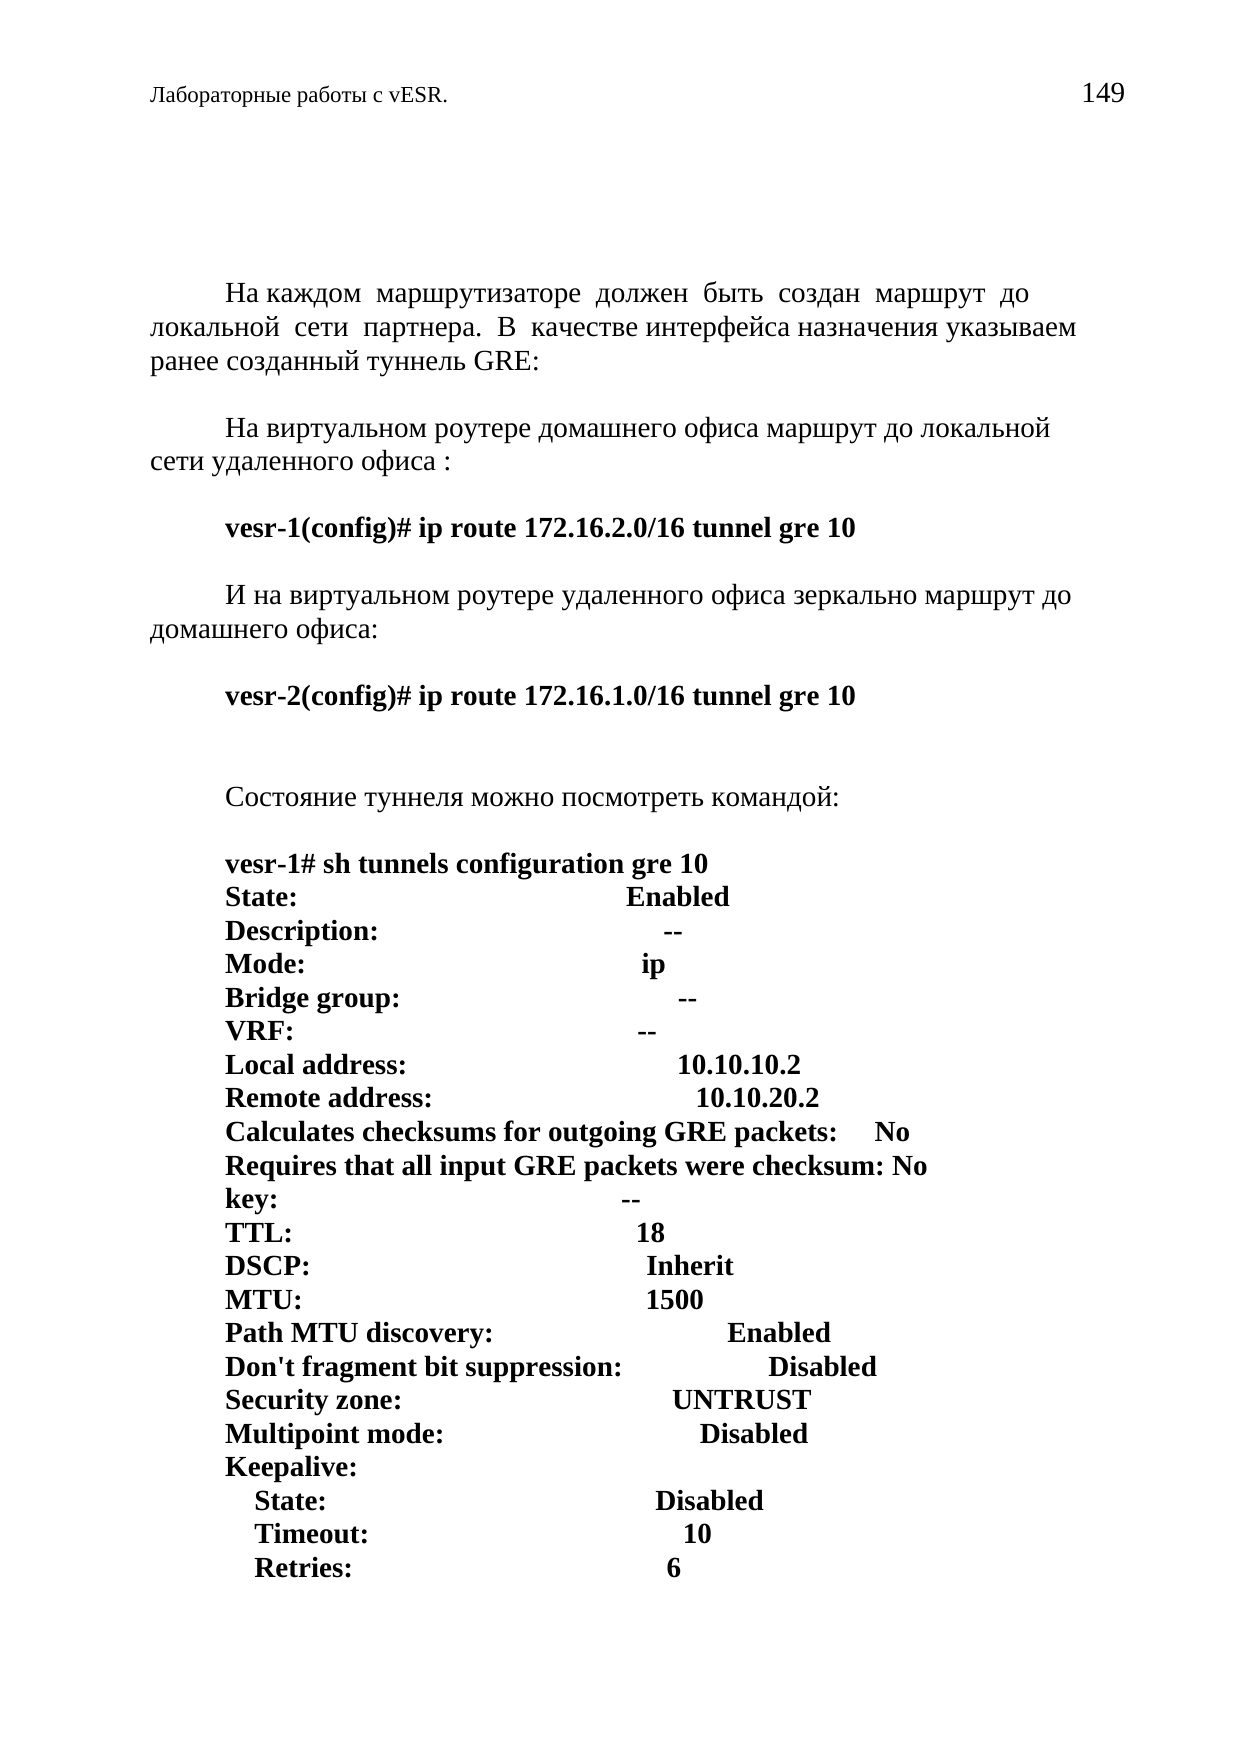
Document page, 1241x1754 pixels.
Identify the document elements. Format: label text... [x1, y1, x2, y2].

text TTL: 18 [150, 1215, 1090, 1248]
text Timeout: 10 [150, 1517, 1090, 1550]
text Retries: 6 [150, 1550, 1090, 1584]
text key: -- [150, 1181, 1090, 1215]
text Keepalive: [150, 1449, 1090, 1483]
text Calculates checksums for outgoing GRE packets: No [150, 1114, 1090, 1148]
text Bridge group: -- [150, 980, 1090, 1013]
text Состояние туннеля можно посмотреть командой: [150, 779, 1090, 812]
text DSCP: Inherit [150, 1248, 1090, 1282]
text И на виртуальном роутере удаленного офиса зеркально маршрут до домашнего офиса: [150, 577, 1090, 644]
text Requires that all input GRE packets were checksum: No [150, 1148, 1090, 1181]
text На виртуальном роутере домашнего офиса маршрут до локальной сети удаленного офиса : [150, 410, 1090, 477]
text Path MTU discovery: Enabled [150, 1315, 1090, 1349]
text Local address: 10.10.10.2 [150, 1047, 1090, 1081]
text Mode: ip [150, 946, 1090, 980]
text State: Enabled [150, 879, 1090, 913]
text vesr-1(config)# ip route 172.16.2.0/16 tunnel gre 10 [150, 510, 1090, 544]
text Security zone: UNTRUST [150, 1382, 1090, 1416]
text На каждом маршрутизаторе должен быть создан маршрут до локальной сети партнера. В качестве интерфейса назначения указываем ранее созданный туннель GRE: [150, 276, 1090, 376]
text VRF: -- [150, 1013, 1090, 1047]
text vesr-1# sh tunnels configuration gre 10 [150, 846, 1090, 879]
text Description: -- [150, 913, 1090, 946]
text Multipoint mode: Disabled [150, 1416, 1090, 1449]
text Don't fragment bit suppression: Disabled [150, 1349, 1090, 1382]
text MTU: 1500 [150, 1282, 1090, 1315]
text vesr-2(config)# ip route 172.16.1.0/16 tunnel gre 10 [150, 678, 1090, 712]
text Remote address: 10.10.20.2 [150, 1081, 1090, 1114]
text State: Disabled [150, 1483, 1090, 1517]
